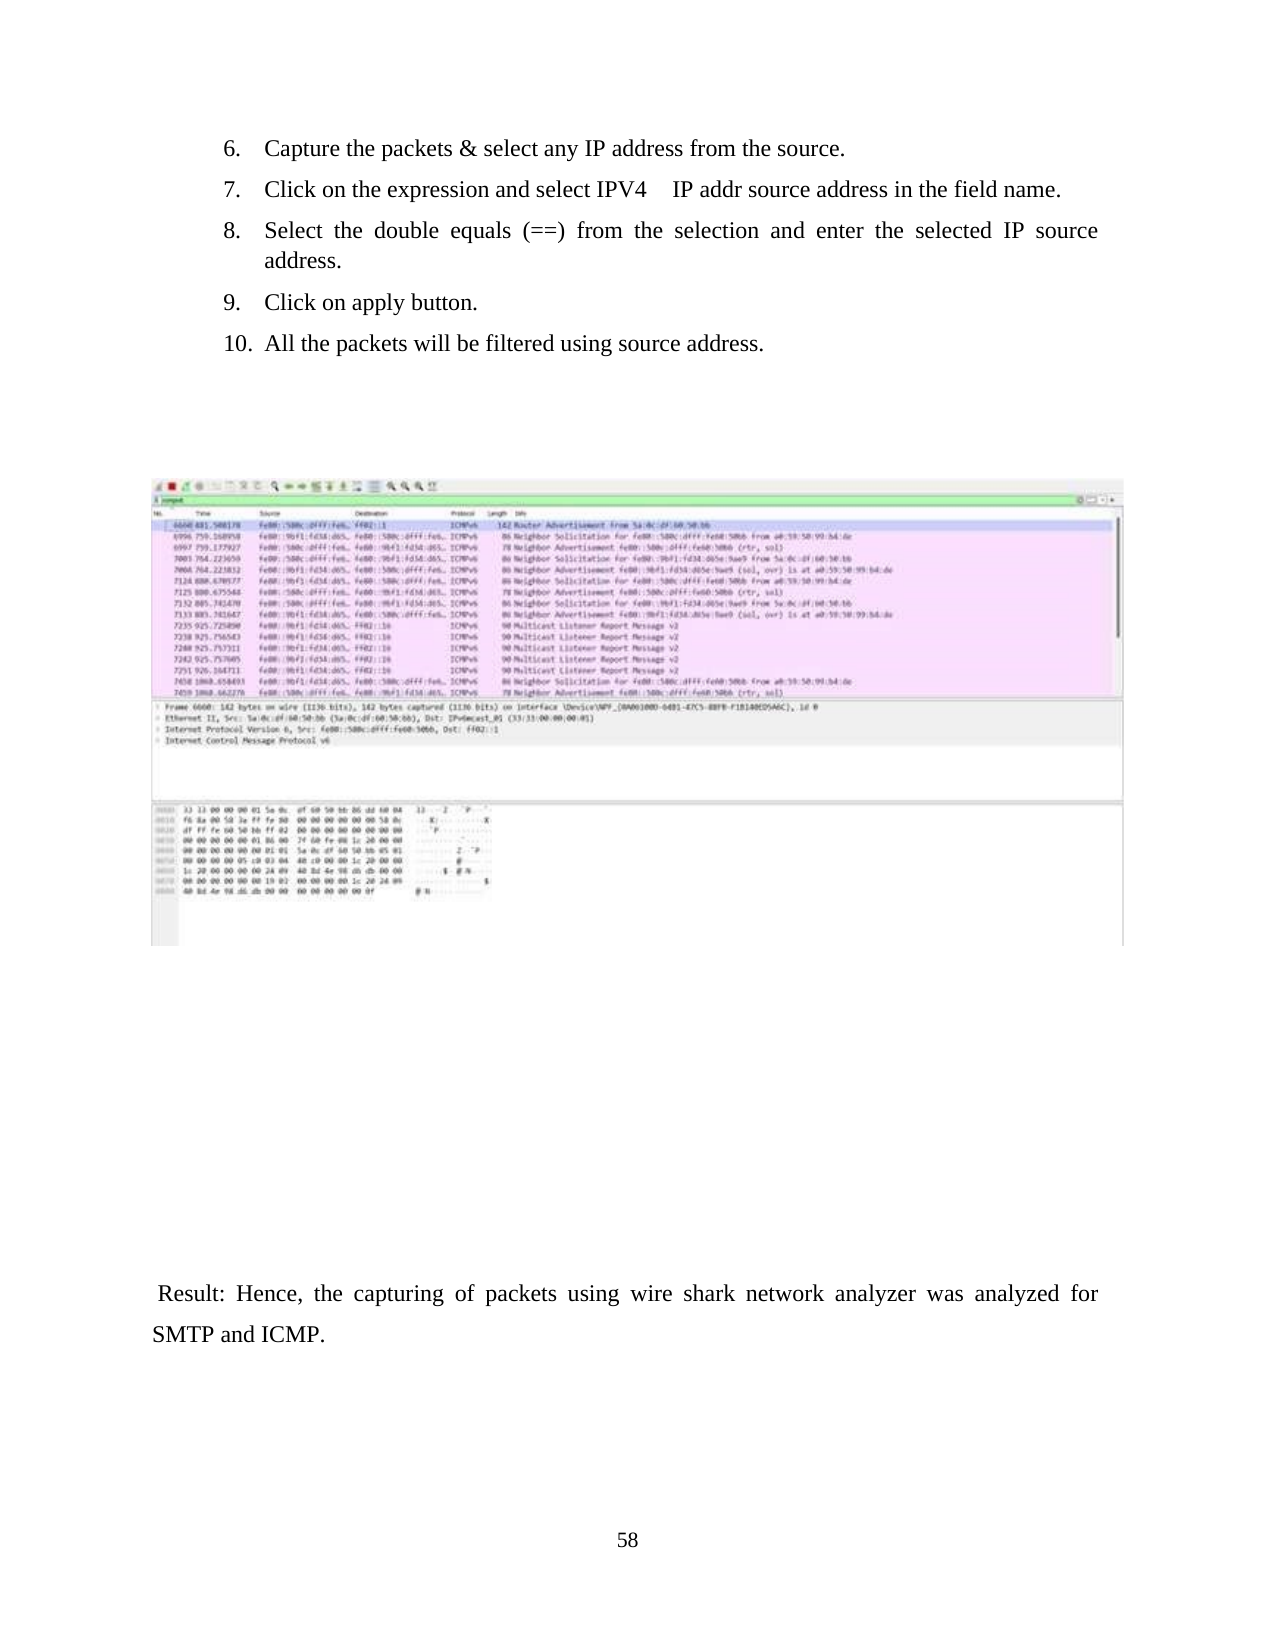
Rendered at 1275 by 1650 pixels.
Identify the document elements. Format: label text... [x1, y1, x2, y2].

list Click on the expression and select IPV4 IP addr source address in the field name. [223, 175, 1100, 202]
list Capture the packets & select any IP address from the source. [223, 133, 1100, 161]
picture [151, 478, 1124, 946]
list Select the double equals (==) from the selection and enter the selected IP source address. [223, 216, 1100, 274]
text Result: Hence, the capturing of packets using wire shark network analyzer was analyzed for SMTP and ICMP. [152, 1279, 1100, 1348]
list All the packets will be filtered using source address. [223, 329, 1100, 357]
list Click on apply button. [223, 288, 1100, 316]
